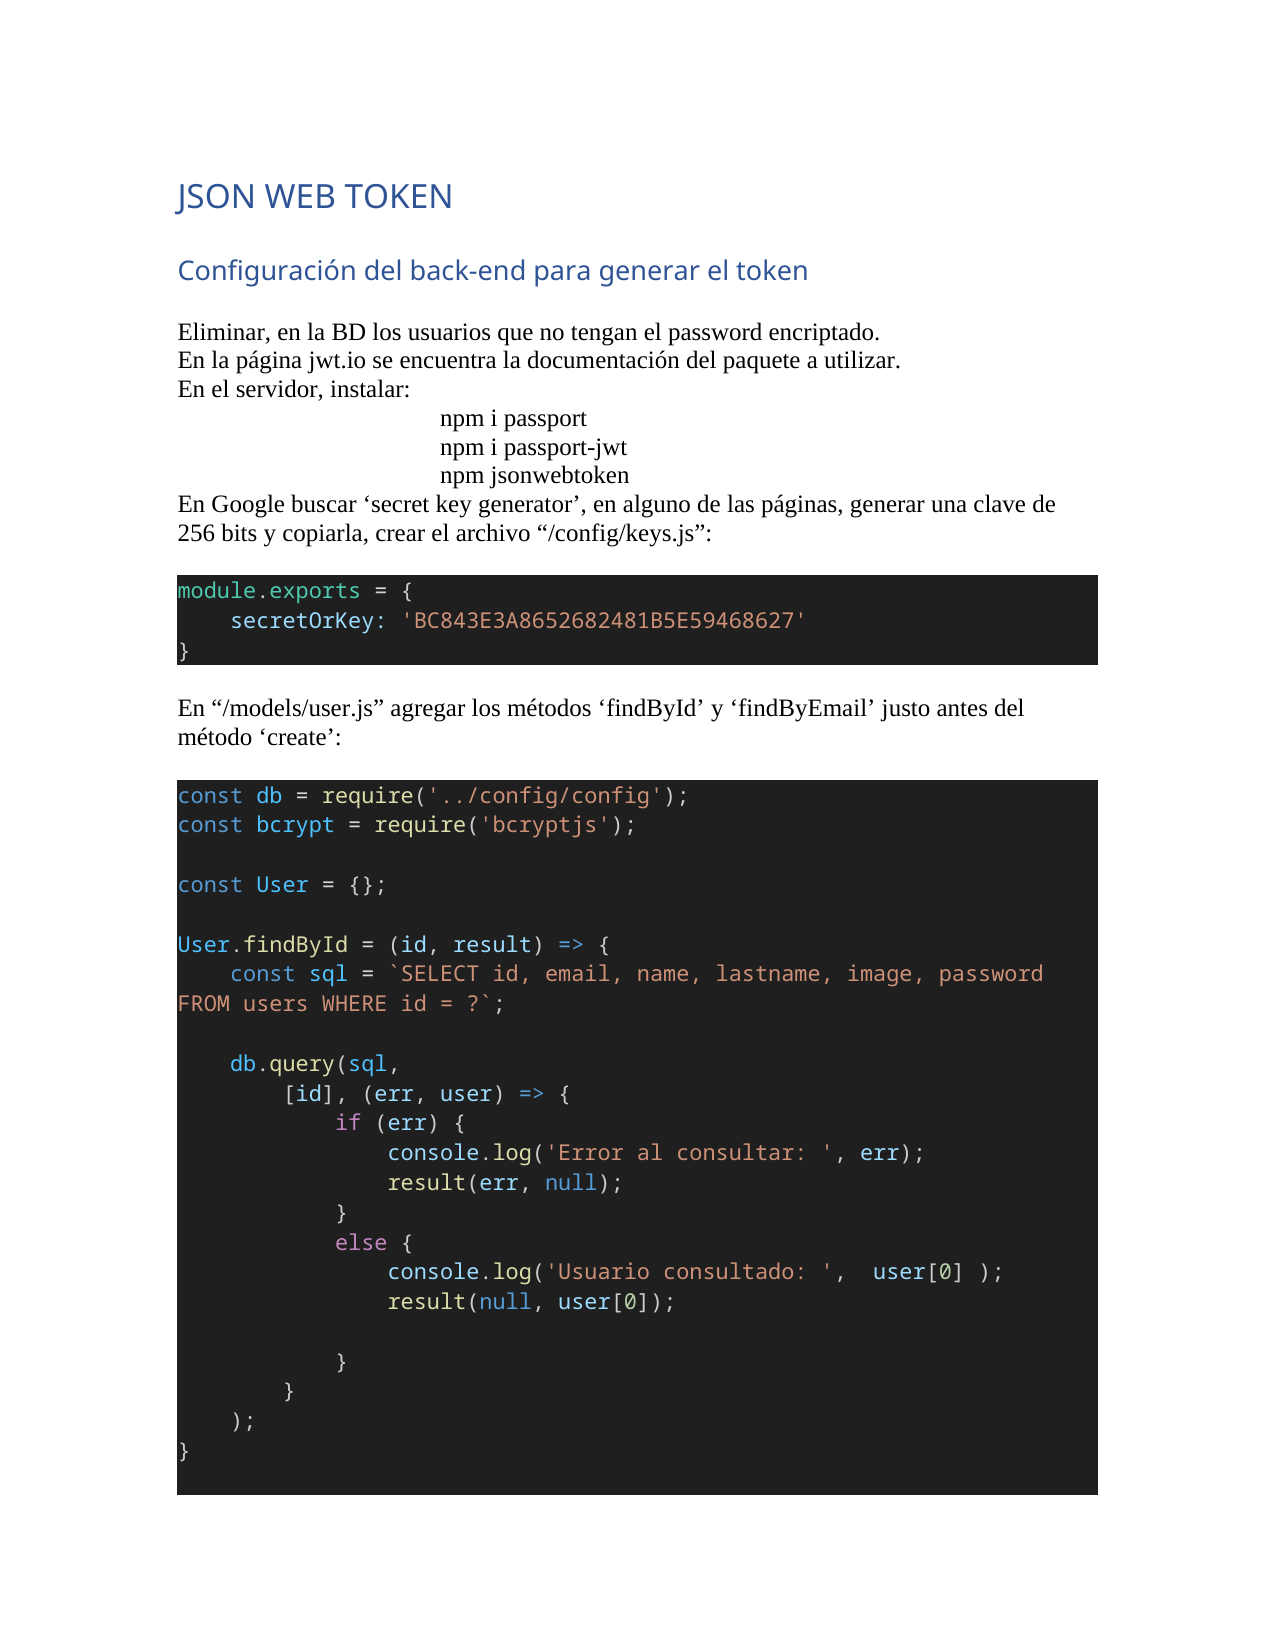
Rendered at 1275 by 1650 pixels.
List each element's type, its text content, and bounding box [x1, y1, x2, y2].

text npm i passport-jwt [440, 432, 1098, 460]
subtitle Configuración del back-end para generar el token [177, 251, 1098, 288]
text } [177, 1346, 1098, 1376]
text console.log('Usuario consultado: ', user[0] ); [177, 1256, 1098, 1286]
text } [177, 635, 1098, 665]
text [id], (err, user) => { [177, 1078, 1098, 1107]
text secretOrKey: 'BC843E3A8652682481B5E59468627' [177, 605, 1098, 635]
text npm i passport [440, 403, 1098, 432]
text if (err) { [177, 1107, 1098, 1137]
text result(null, user[0]); [177, 1286, 1098, 1316]
text En Google buscar ‘secret key generator’, en alguno de las páginas, generar una clave de 256 bits y copiarla, crear el archivo “/config/keys.js”: [177, 489, 1098, 547]
text ); [177, 1405, 1098, 1435]
text module.exports = { [177, 575, 1098, 605]
text } [177, 1435, 1098, 1465]
text console.log('Error al consultar: ', err); [177, 1137, 1098, 1167]
text En la página jwt.io se encuentra la documentación del paquete a utilizar. [177, 345, 1098, 374]
text const sql = `SELECT id, email, name, lastname, image, password FROM users WHERE id = ?`; [177, 958, 1098, 1018]
text else { [177, 1227, 1098, 1256]
text Eliminar, en la BD los usuarios que no tengan el password encriptado. [177, 317, 1098, 345]
text User.findById = (id, result) => { [177, 929, 1098, 958]
text const User = {}; [177, 869, 1098, 899]
text result(err, null); [177, 1167, 1098, 1197]
text const bcrypt = require('bcryptjs'); [177, 809, 1098, 839]
text npm jsonwebtoken [440, 460, 1098, 489]
text db.query(sql, [177, 1048, 1098, 1078]
text En “/models/user.js” agregar los métodos ‘findById’ y ‘findByEmail’ justo antes del método ‘create’: [177, 693, 1098, 751]
text const db = require('../config/config'); [177, 780, 1098, 809]
subtitle JSON WEB TOKEN [177, 173, 1098, 218]
text } [177, 1376, 1098, 1405]
text En el servidor, instalar: [177, 374, 1098, 403]
text } [177, 1197, 1098, 1227]
